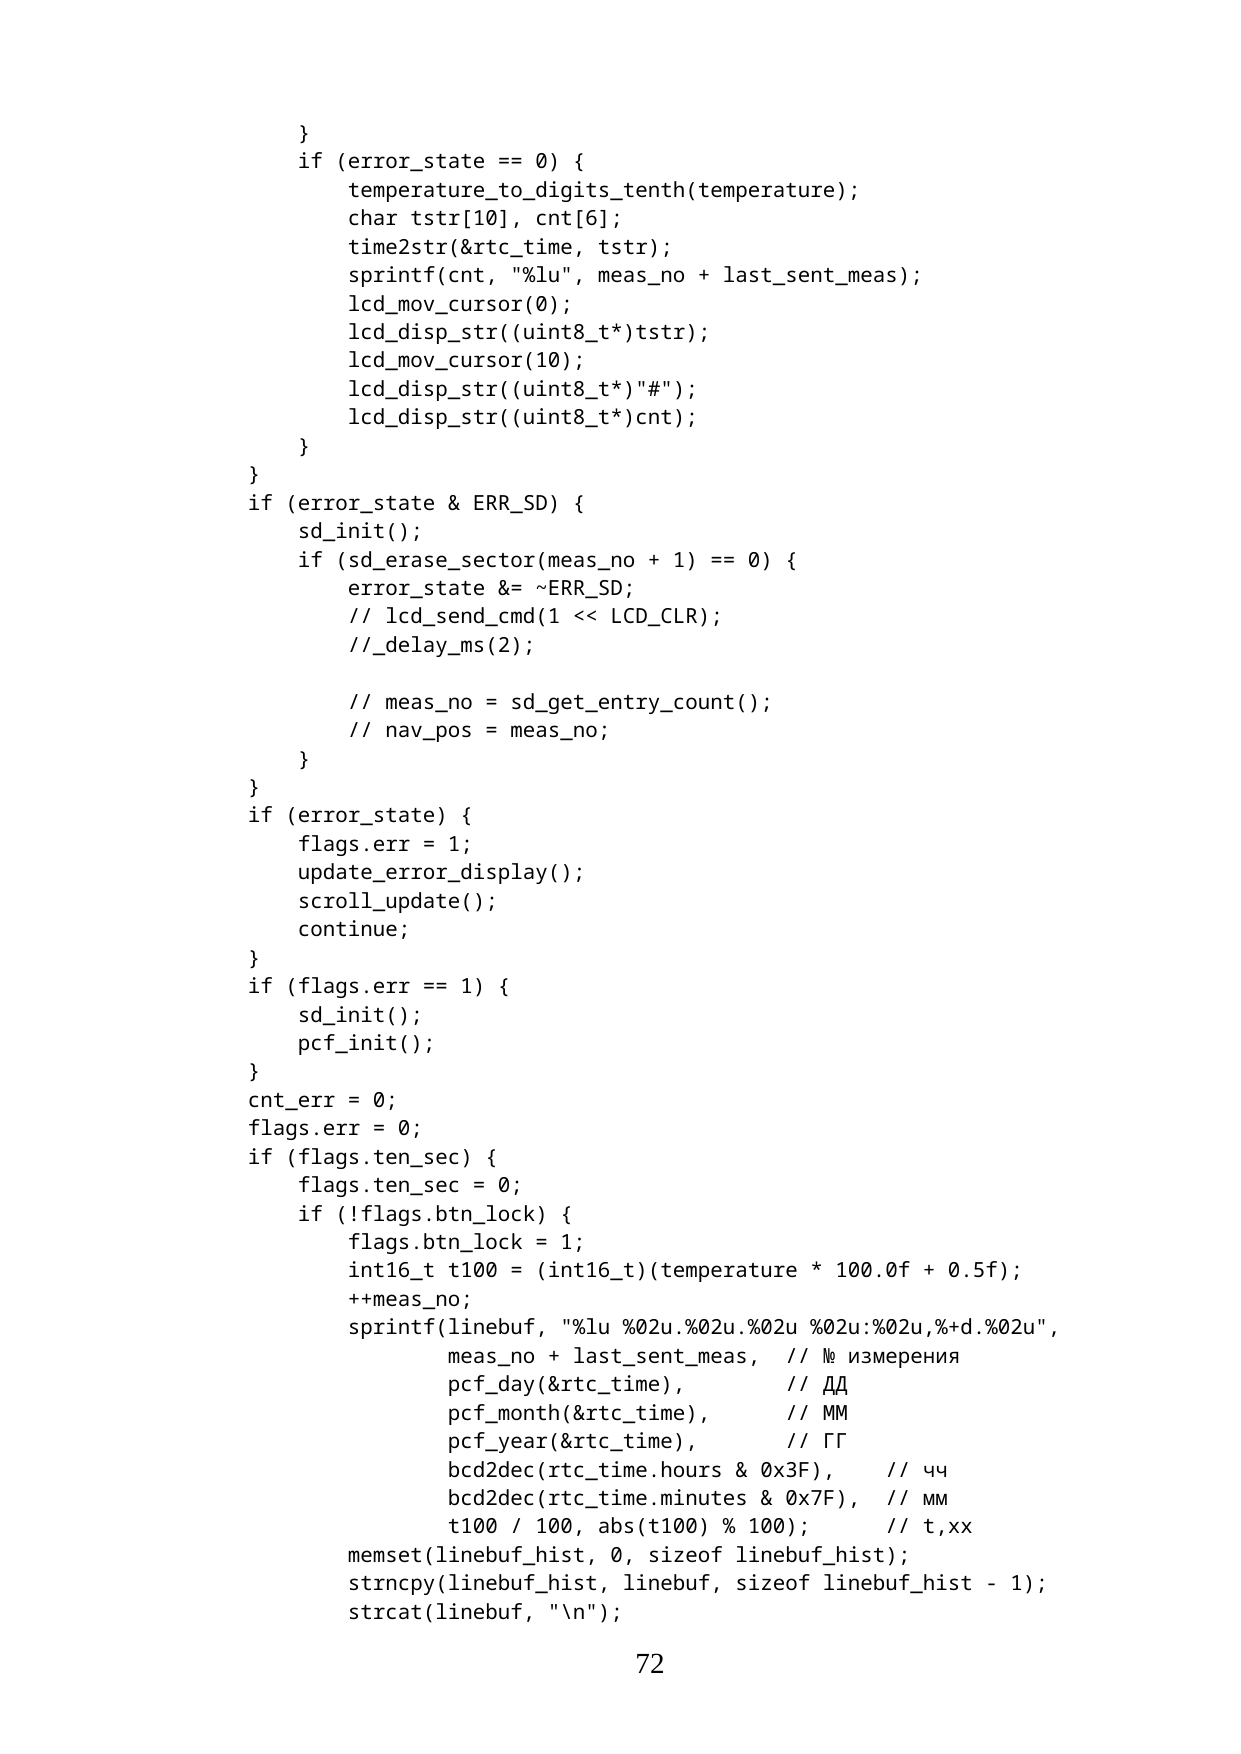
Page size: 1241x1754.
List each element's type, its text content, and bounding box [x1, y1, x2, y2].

text } [148, 943, 1152, 971]
text t100 / 100, abs(t100) % 100); // t,xx [148, 1512, 1152, 1540]
text strncpy(linebuf_hist, linebuf, sizeof linebuf_hist - 1); [148, 1568, 1152, 1597]
text flags.err = 0; [148, 1113, 1152, 1142]
text time2str(&rtc_time, tstr); [148, 232, 1152, 260]
text // lcd_send_cmd(1 << LCD_CLR); [148, 602, 1152, 630]
text update_error_display(); [148, 857, 1152, 886]
text lcd_disp_str((uint8_t*)"#"); [148, 374, 1152, 402]
text if (sd_erase_sector(meas_no + 1) == 0) { [148, 545, 1152, 573]
text } [148, 431, 1152, 459]
text error_state &= ~ERR_SD; [148, 573, 1152, 602]
text } [148, 459, 1152, 488]
text // nav_pos = meas_no; [148, 715, 1152, 744]
text if (!flags.btn_lock) { [148, 1199, 1152, 1227]
text cnt_err = 0; [148, 1085, 1152, 1113]
text pcf_year(&rtc_time), // ГГ [148, 1426, 1152, 1455]
text lcd_disp_str((uint8_t*)tstr); [148, 317, 1152, 346]
text continue; [148, 914, 1152, 943]
text pcf_month(&rtc_time), // ММ [148, 1398, 1152, 1426]
text lcd_disp_str((uint8_t*)cnt); [148, 402, 1152, 431]
text } [148, 118, 1152, 147]
text ++meas_no; [148, 1284, 1152, 1312]
text sd_init(); [148, 1000, 1152, 1028]
text temperature_to_digits_tenth(temperature); [148, 175, 1152, 203]
text pcf_init(); [148, 1028, 1152, 1057]
text if (error_state) { [148, 801, 1152, 829]
text int16_t t100 = (int16_t)(temperature * 100.0f + 0.5f); [148, 1256, 1152, 1284]
text lcd_mov_cursor(10); [148, 346, 1152, 374]
text bcd2dec(rtc_time.minutes & 0x7F), // мм [148, 1483, 1152, 1512]
text pcf_day(&rtc_time), // ДД [148, 1369, 1152, 1398]
text if (flags.ten_sec) { [148, 1142, 1152, 1170]
text strcat(linebuf, "\n"); [148, 1597, 1152, 1625]
text sprintf(cnt, "%lu", meas_no + last_sent_meas); [148, 260, 1152, 289]
text if (error_state & ERR_SD) { [148, 488, 1152, 516]
text meas_no + last_sent_meas, // № измерения [148, 1341, 1152, 1369]
text } [148, 1057, 1152, 1085]
text } [148, 772, 1152, 801]
text flags.ten_sec = 0; [148, 1170, 1152, 1199]
text //_delay_ms(2); [148, 630, 1152, 658]
text if (flags.err == 1) { [148, 971, 1152, 1000]
text } [148, 744, 1152, 772]
text sprintf(linebuf, "%lu %02u.%02u.%02u %02u:%02u,%+d.%02u", [148, 1312, 1152, 1341]
text sd_init(); [148, 516, 1152, 545]
text if (error_state == 0) { [148, 147, 1152, 175]
text // meas_no = sd_get_entry_count(); [148, 687, 1152, 715]
text char tstr[10], cnt[6]; [148, 203, 1152, 232]
text lcd_mov_cursor(0); [148, 289, 1152, 317]
text memset(linebuf_hist, 0, sizeof linebuf_hist); [148, 1540, 1152, 1568]
text flags.err = 1; [148, 829, 1152, 857]
text bcd2dec(rtc_time.hours & 0x3F), // чч [148, 1455, 1152, 1483]
text flags.btn_lock = 1; [148, 1227, 1152, 1256]
text scroll_update(); [148, 886, 1152, 914]
